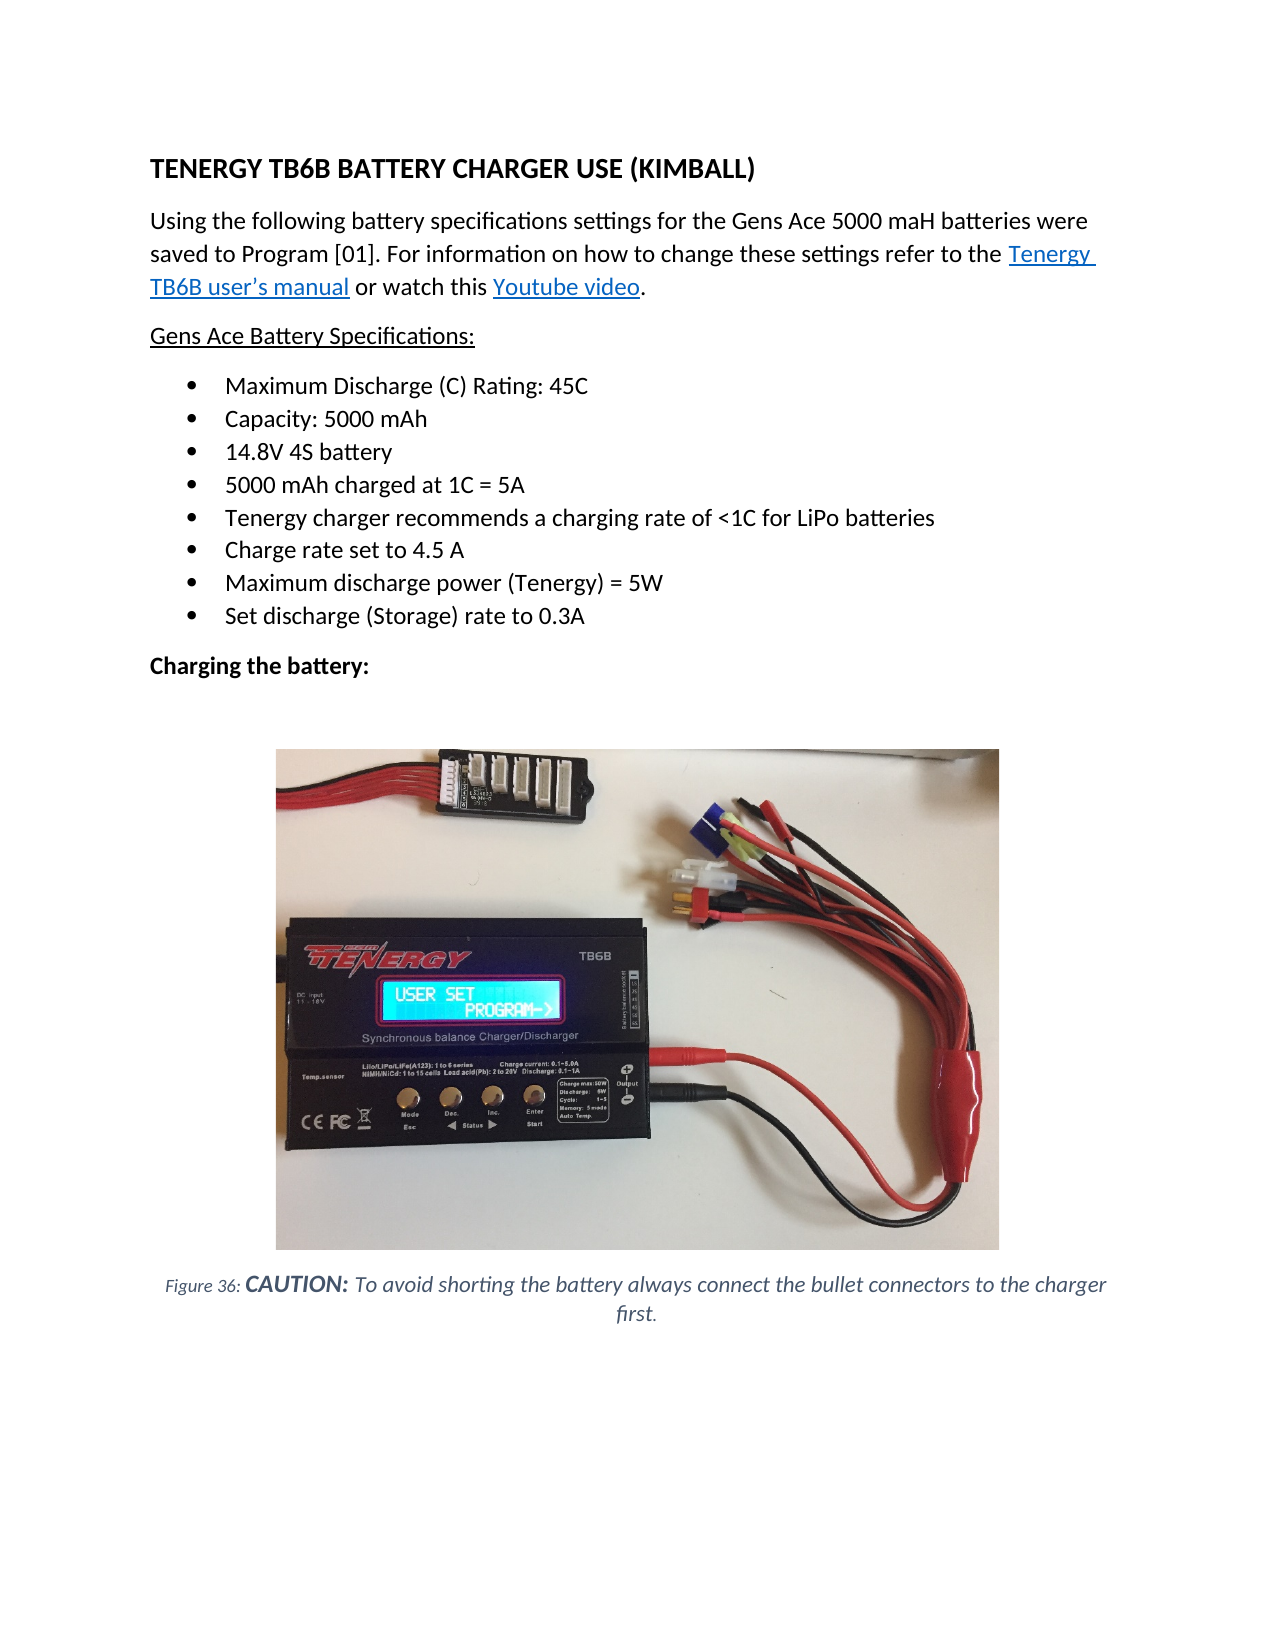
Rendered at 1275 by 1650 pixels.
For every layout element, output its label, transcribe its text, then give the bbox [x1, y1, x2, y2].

text Figure 36: CAUTION: To avoid shorting the battery always connect the bullet connectors to the charger first. [150, 1268, 1125, 1327]
text Gens Ace Battery Specifications: [150, 321, 1125, 351]
text Charging the battery: [150, 650, 1125, 681]
list Maximum Discharge (C) Rating: 45C [187, 370, 1125, 401]
list Capacity: 5000 mAh [187, 403, 1125, 433]
text Using the following battery specifications settings for the Gens Ace 5000 maH batteries were saved to Program [01]. For information on how to change these settings refer to the Tenergy TB6B user’s manual or watch this Youtube video. [150, 205, 1125, 301]
list 5000 mAh charged at 1C = 5A [187, 469, 1125, 499]
list Charge rate set to 4.5 A [187, 535, 1125, 565]
list Maximum discharge power (Tenergy) = 5W [187, 568, 1125, 598]
text TENERGY TB6B BATTERY CHARGER USE (KIMBALL) [150, 150, 1125, 186]
list Set discharge (Storage) rate to 0.3A [187, 601, 1125, 631]
list 14.8V 4S battery [187, 436, 1125, 466]
list Tenergy charger recommends a charging rate of <1C for LiPo batteries [187, 502, 1125, 532]
picture [275, 749, 1000, 1250]
